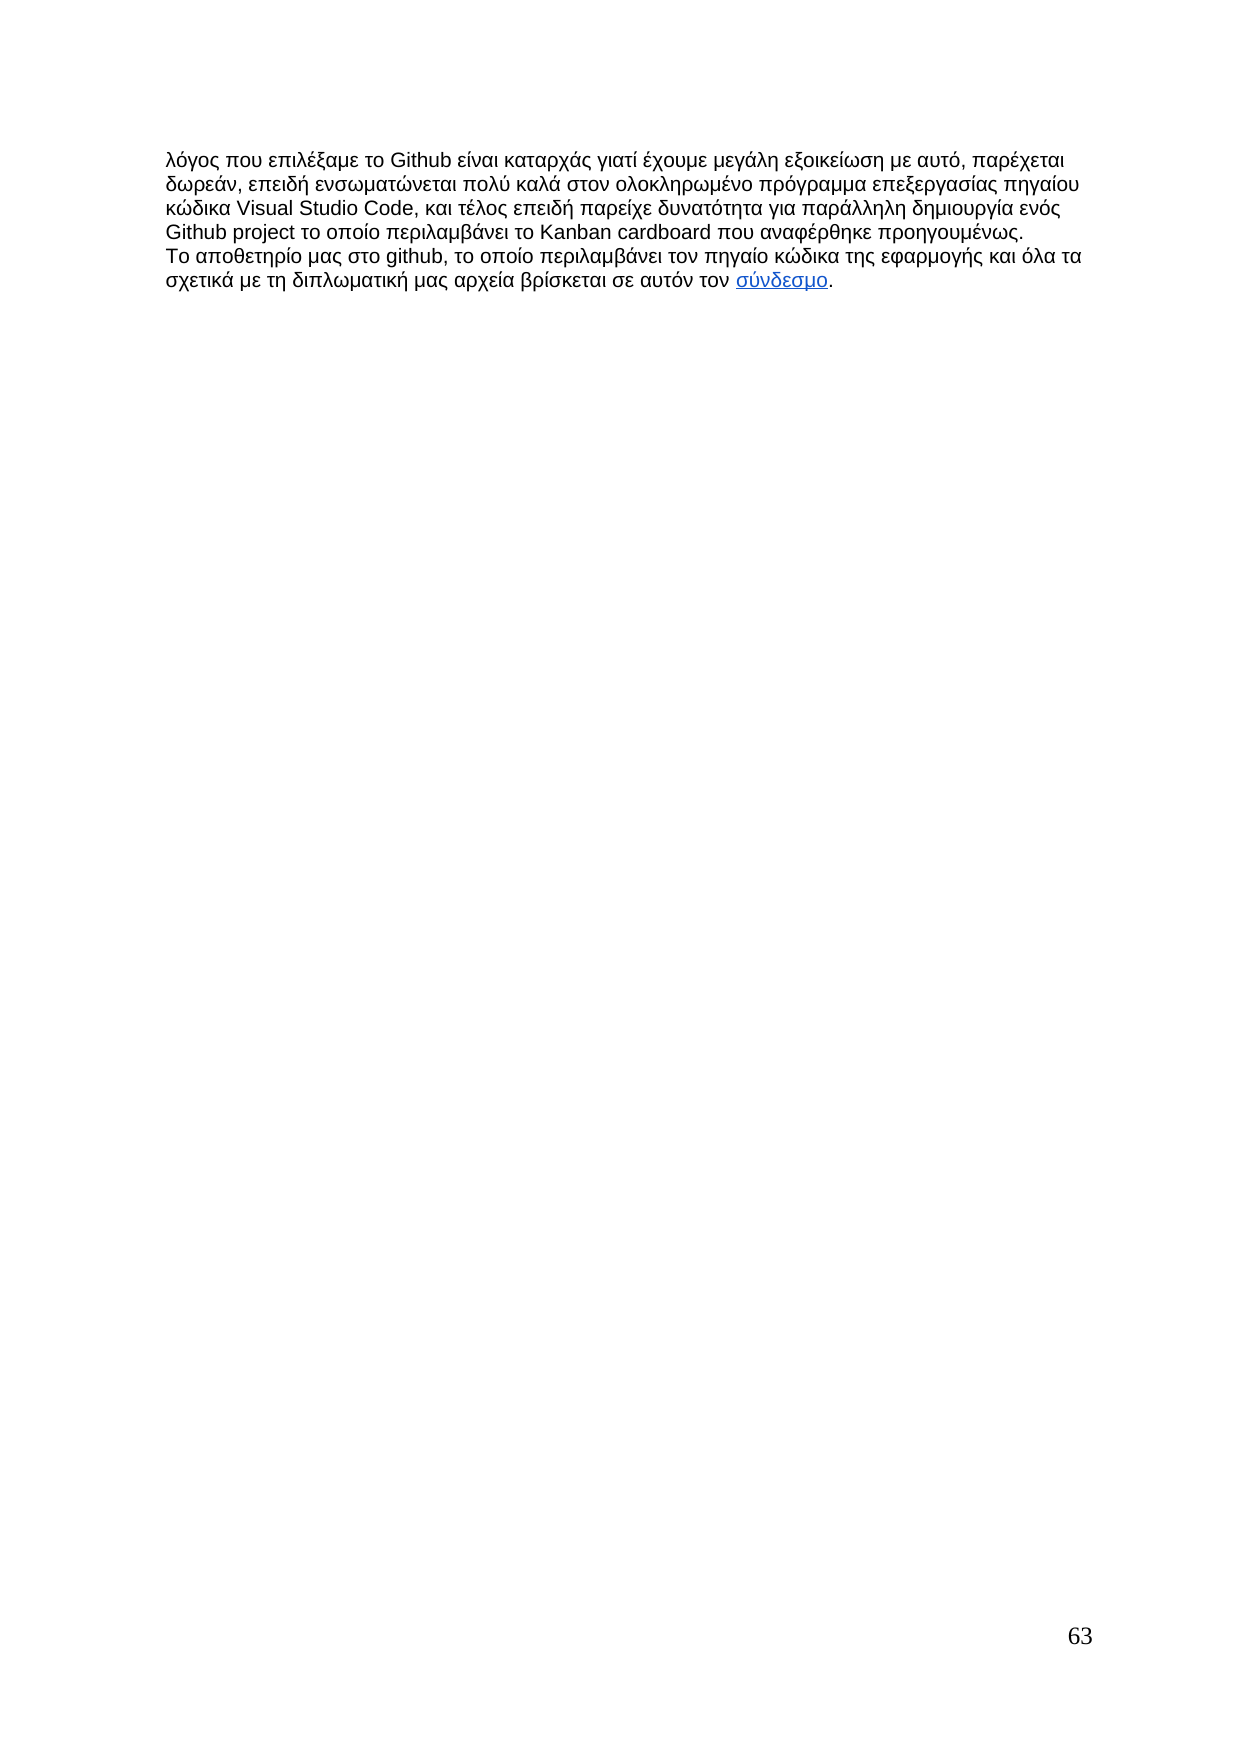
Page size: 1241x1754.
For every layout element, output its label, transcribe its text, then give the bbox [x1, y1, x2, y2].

text Το αποθετηρίο μας στο github, το οποίο περιλαμβάνει τον πηγαίο κώδικα της εφαρμογής και όλα τα σχετικά με τη διπλωματική μας αρχεία βρίσκεται σε αυτόν τον σύνδεσμο. [165, 243, 1092, 291]
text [165, 148, 1092, 243]
